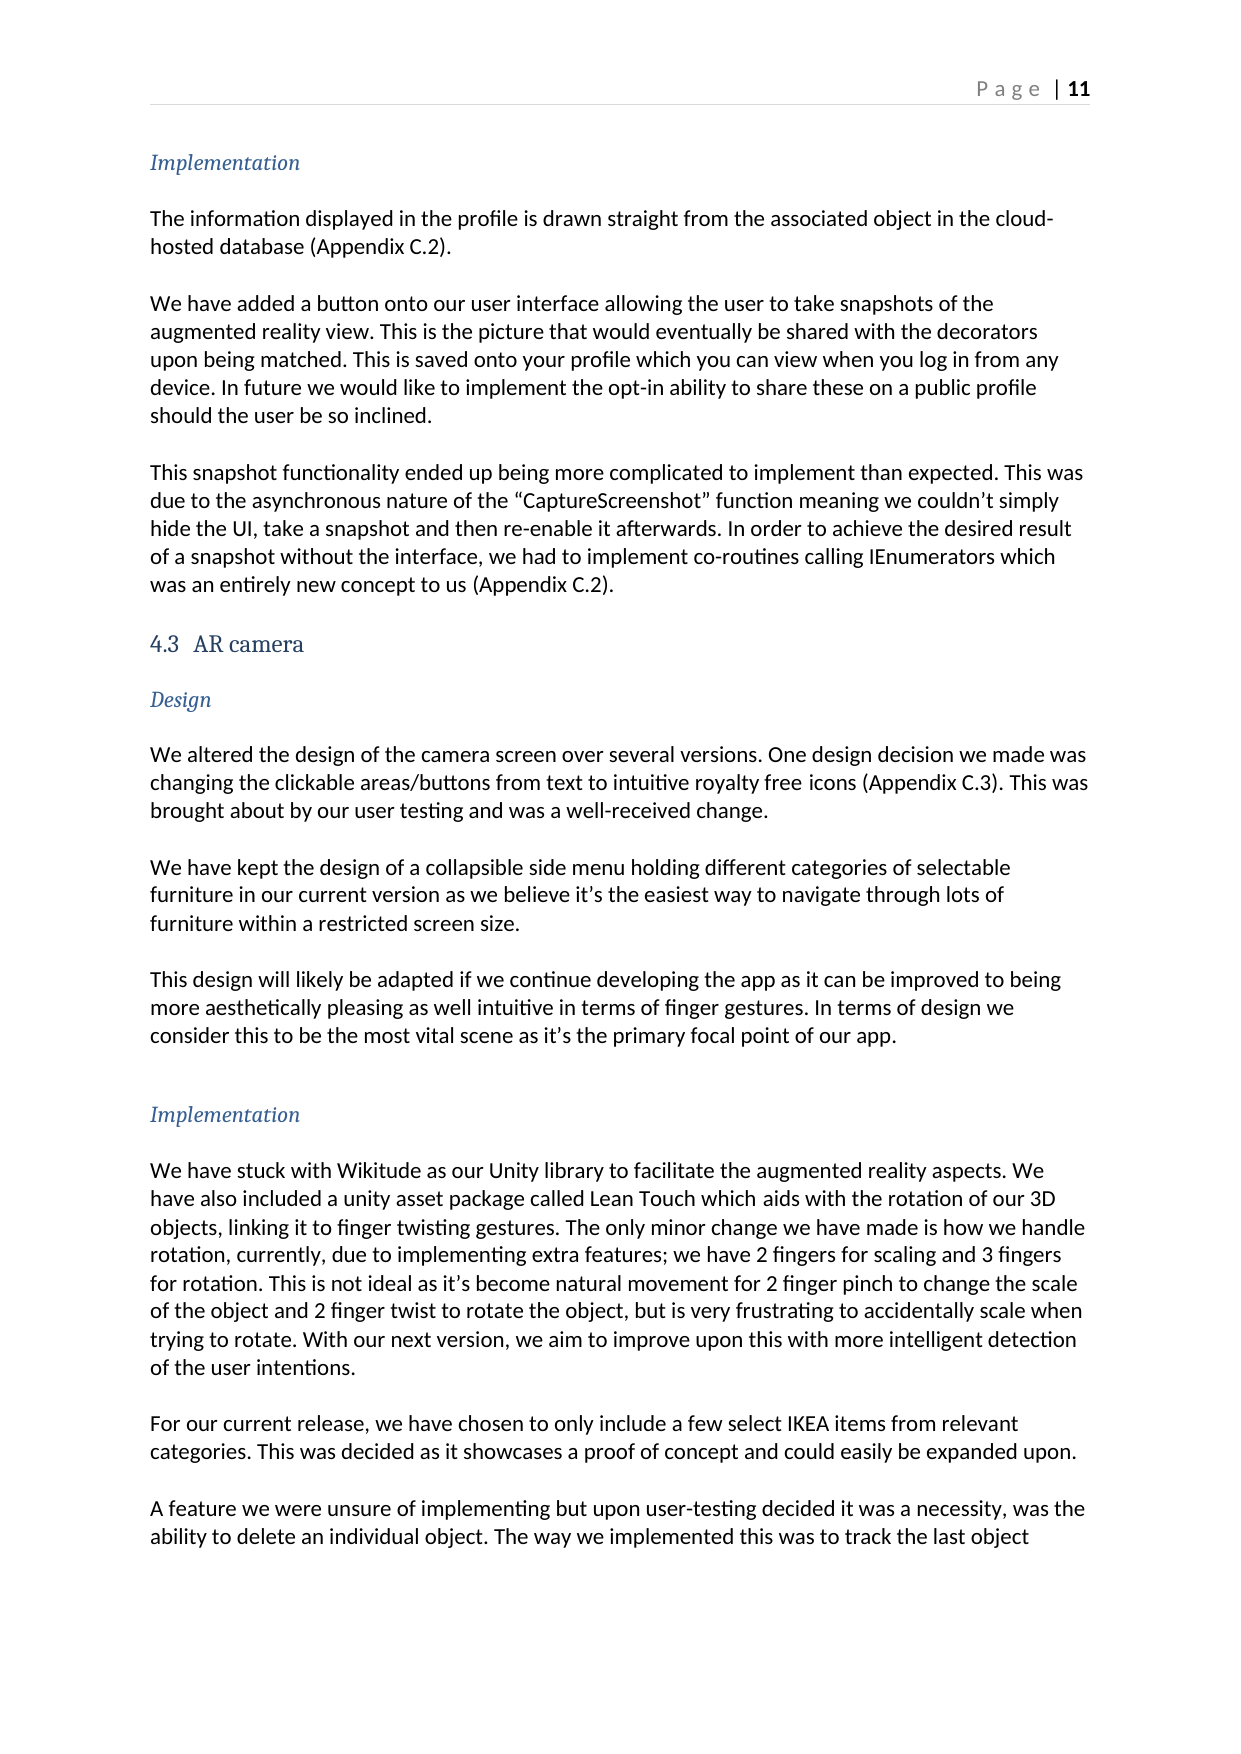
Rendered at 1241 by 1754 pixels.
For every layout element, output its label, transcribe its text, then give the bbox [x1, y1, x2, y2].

text Implementation [150, 1102, 1090, 1128]
text Implementation [150, 150, 1090, 176]
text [150, 1466, 1090, 1550]
text We have added a button onto our user interface allowing the user to take snapshots of the augmented reality view. This is the picture that would eventually be shared with the decorators upon being matched. This is saved onto your profile which you can view when you log in from any device. In future we would like to implement the opt-in ability to share these on a public profile should the user be so inclined. [150, 289, 1090, 429]
text Design [150, 687, 1090, 713]
text We have kept the design of a collapsible side menu holding different categories of selectable furniture in our current version as we believe it’s the easiest way to navigate through lots of furniture within a restricted screen size. [150, 853, 1090, 937]
text For our current release, we have chosen to only include a few select IKEA items from relevant categories. This was decided as it showcases a proof of concept and could easily be expanded upon. [150, 1409, 1090, 1466]
text This snapshot functionality ended up being more complicated to implement than expected. This was due to the asynchronous nature of the “CaptureScreenshot” function meaning we couldn’t simply hide the UI, take a snapshot and then re-enable it afterwards. In order to achieve the desired result of a snapshot without the interface, we had to implement co-routines calling IEnumerators which was an entirely new concept to us (Appendix C.2). [150, 429, 1090, 598]
text This design will likely be adapted if we continue developing the app as it can be improved to being more aesthetically pleasing as well intuitive in terms of finger gestures. In terms of design we consider this to be the most vital scene as it’s the primary focal point of our app. [150, 965, 1090, 1049]
subtitle AR camera [150, 630, 1090, 659]
text We have stuck with Wikitude as our Unity library to facilitate the augmented reality aspects. We have also included a unity asset package called Lean Touch which aids with the rotation of our 3D objects, linking it to finger twisting gestures. The only minor change we have made is how we handle rotation, currently, due to implementing extra features; we have 2 fingers for scaling and 3 fingers for rotation. This is not ideal as it’s become natural movement for 2 finger pinch to change the scale of the object and 2 finger twist to rotate the object, but is very frustrating to accidentally scale when trying to rotate. With our next version, we aim to improve upon this with more intelligent detection of the user intentions. [150, 1157, 1090, 1381]
text The information displayed in the profile is drawn straight from the associated object in the cloud-hosted database (Appendix C.2). [150, 204, 1090, 260]
text We altered the design of the camera screen over several versions. One design decision we made was changing the clickable areas/buttons from text to intuitive royalty free icons (Appendix C.3). This was brought about by our user testing and was a well-received change. [150, 740, 1090, 824]
